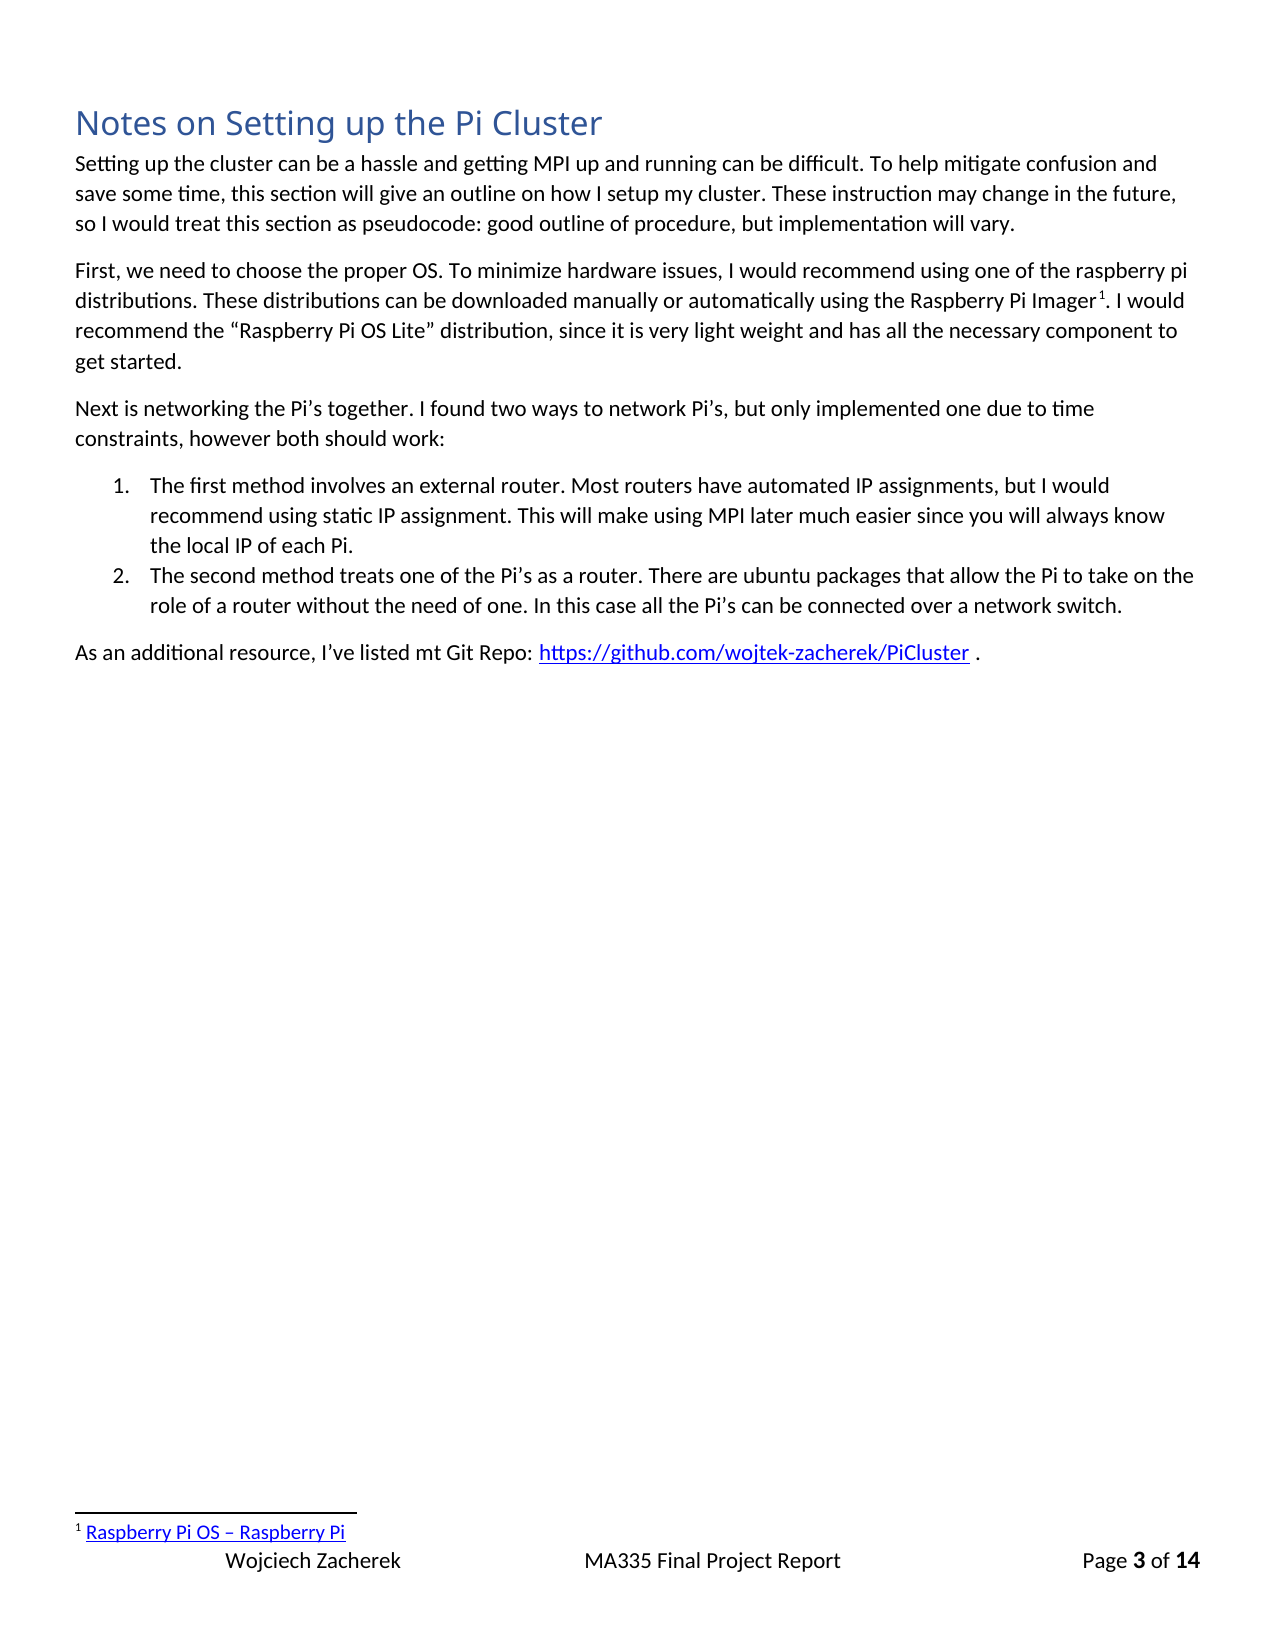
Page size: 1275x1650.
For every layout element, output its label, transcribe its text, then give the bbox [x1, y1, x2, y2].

text Next is networking the Pi’s together. I found two ways to network Pi’s, but only implemented one due to time constraints, however both should work: [75, 394, 1200, 452]
text Setting up the cluster can be a hassle and getting MPI up and running can be difficult. To help mitigate confusion and save some time, this section will give an outline on how I setup my cluster. These instruction may change in the future, so I would treat this section as pseudocode: good outline of procedure, but implementation will vary. [75, 149, 1200, 237]
text As an additional resource, I’ve listed mt Git Repo: https://github.com/wojtek-zacherek/PiCluster . [75, 638, 1200, 667]
list The second method treats one of the Pi’s as a router. There are ubuntu packages that allow the Pi to take on the role of a router without the need of one. In this case all the Pi’s can be connected over a network switch. [112, 561, 1200, 620]
text First, we need to choose the proper OS. To minimize hardware issues, I would recommend using one of the raspberry pi distributions. These distributions can be downloaded manually or automatically using the Raspberry Pi Imager. I would recommend the “Raspberry Pi OS Lite” distribution, since it is very light weight and has all the necessary component to get started. [75, 256, 1200, 375]
subtitle Notes on Setting up the Pi Cluster [75, 100, 1200, 145]
list The first method involves an external router. Most routers have automated IP assignments, but I would recommend using static IP assignment. This will make using MPI later much easier since you will always know the local IP of each Pi. [112, 471, 1200, 559]
